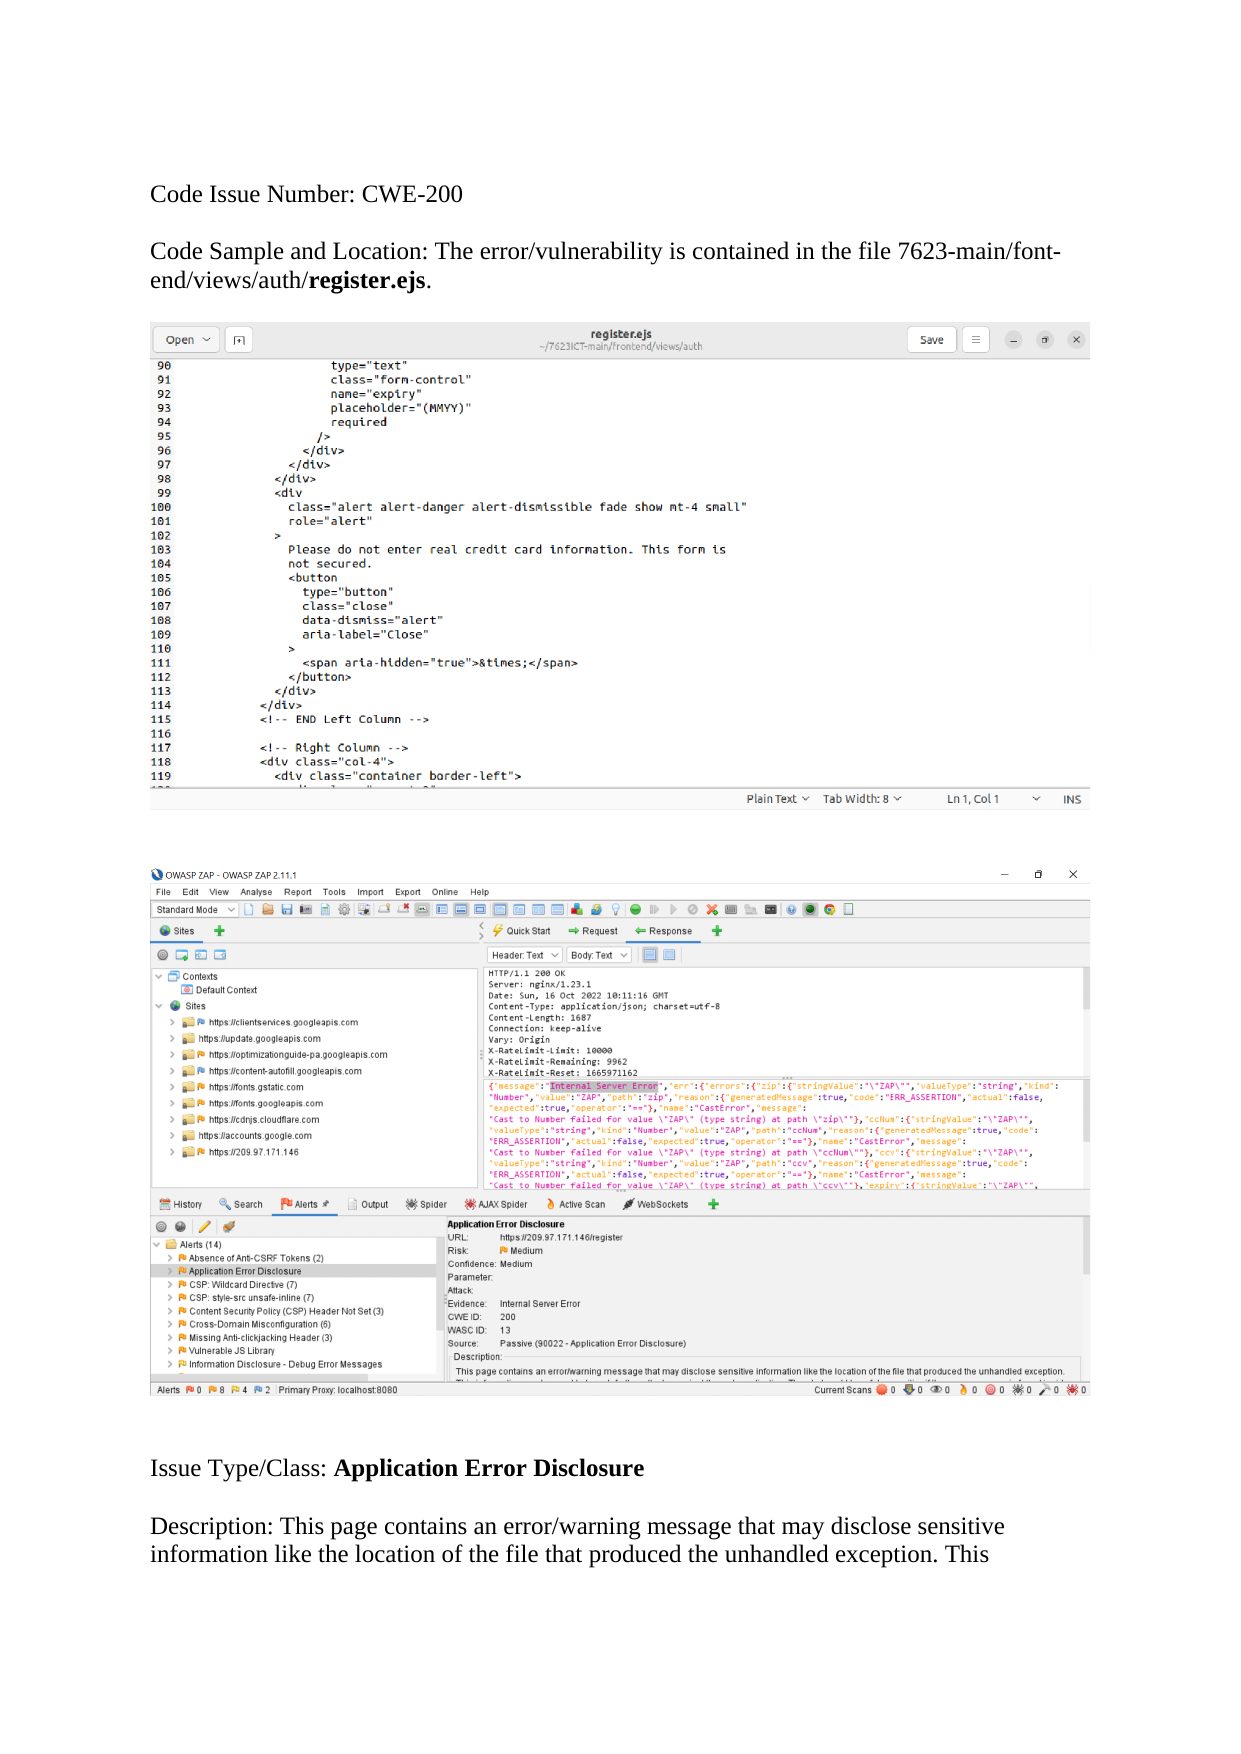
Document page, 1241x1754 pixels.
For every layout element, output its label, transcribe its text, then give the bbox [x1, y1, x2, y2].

text Code Issue Number: CWE-200 [150, 179, 1090, 207]
text Code Sample and Location: The error/vulnerability is contained in the file 7623-main/font-end/views/auth/register.ejs. [150, 236, 1090, 294]
text Issue Type/Class: Application Error Disclosure [150, 1453, 1090, 1482]
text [150, 1511, 1090, 1568]
picture [150, 322, 1091, 810]
picture [150, 866, 1091, 1396]
